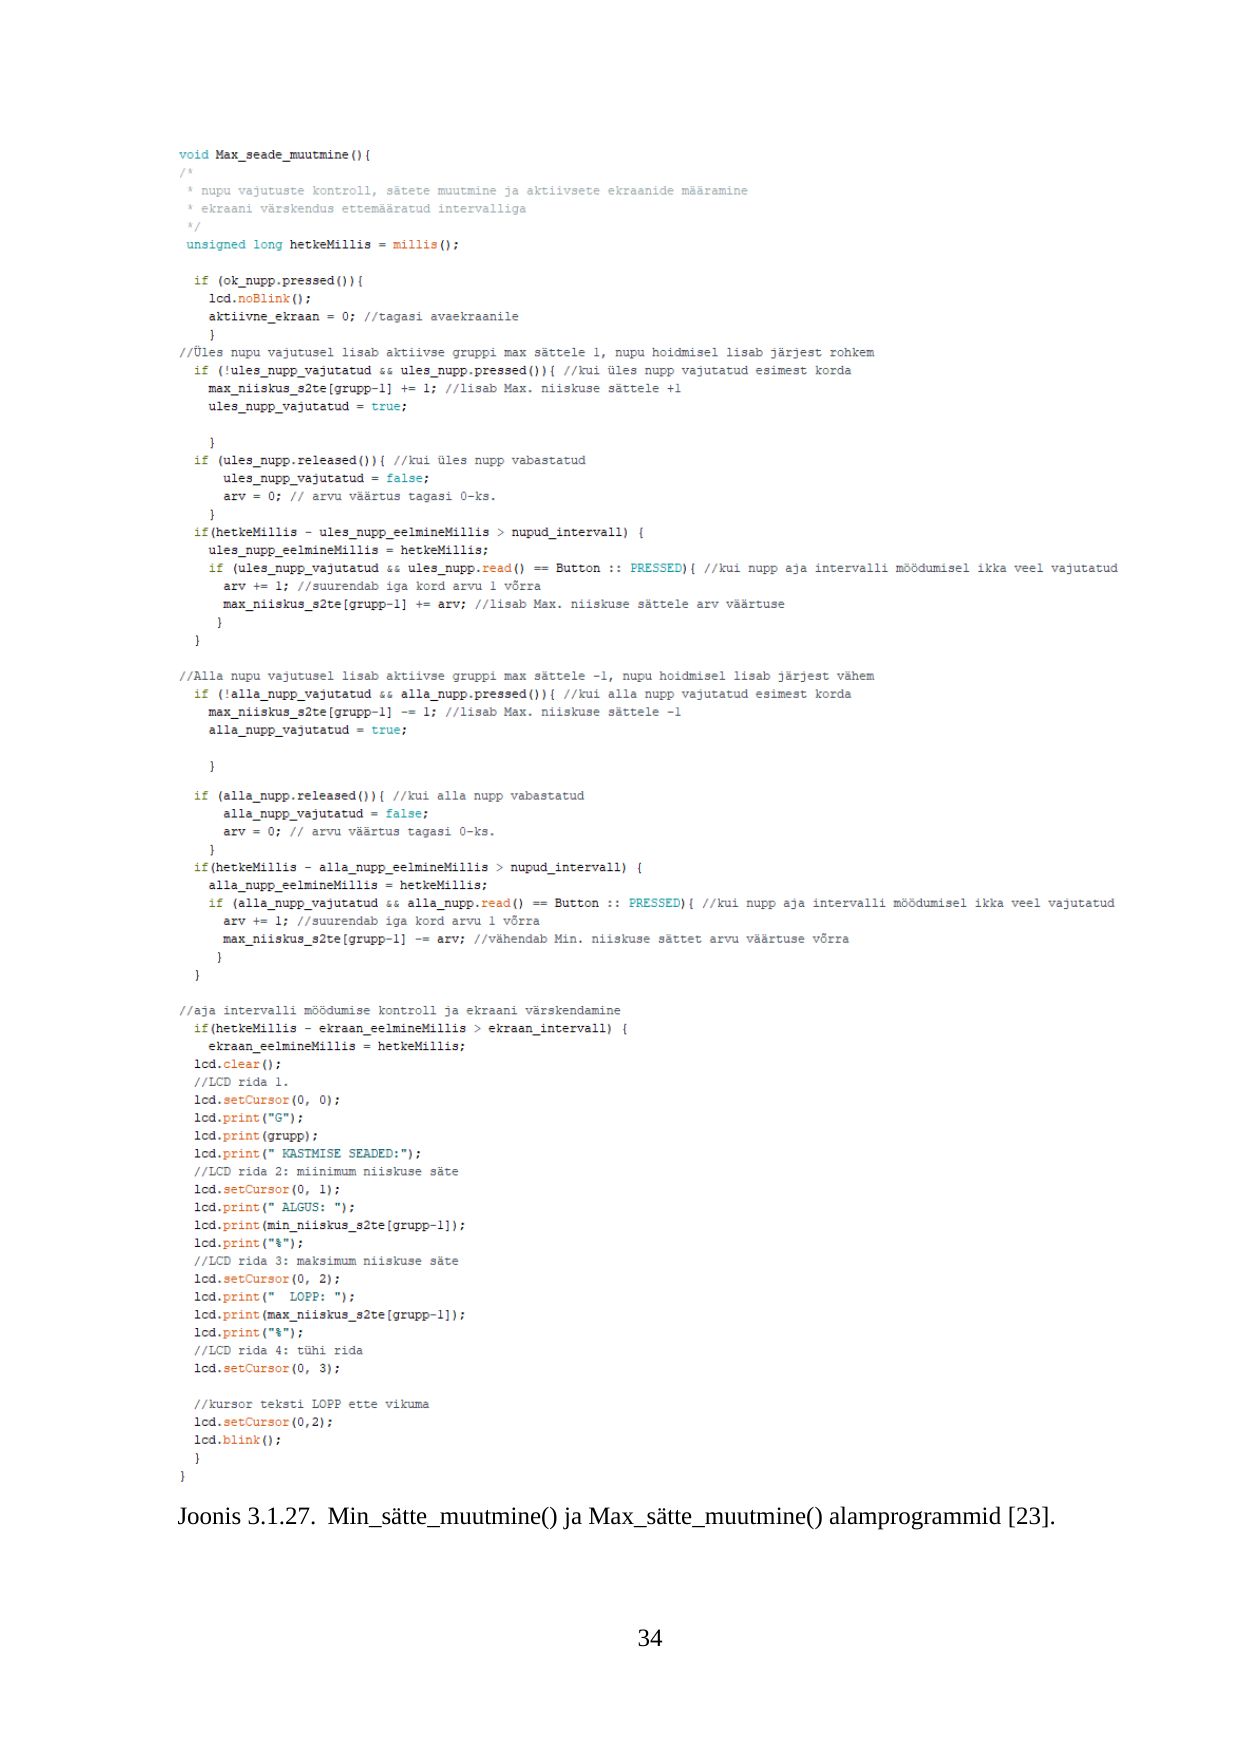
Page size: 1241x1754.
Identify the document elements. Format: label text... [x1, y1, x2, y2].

picture [177, 147, 1123, 774]
list Min_sätte_muutmine() ja Max_sätte_muutmine() alamprogrammid . [177, 1501, 1122, 1529]
picture [177, 787, 1123, 1487]
